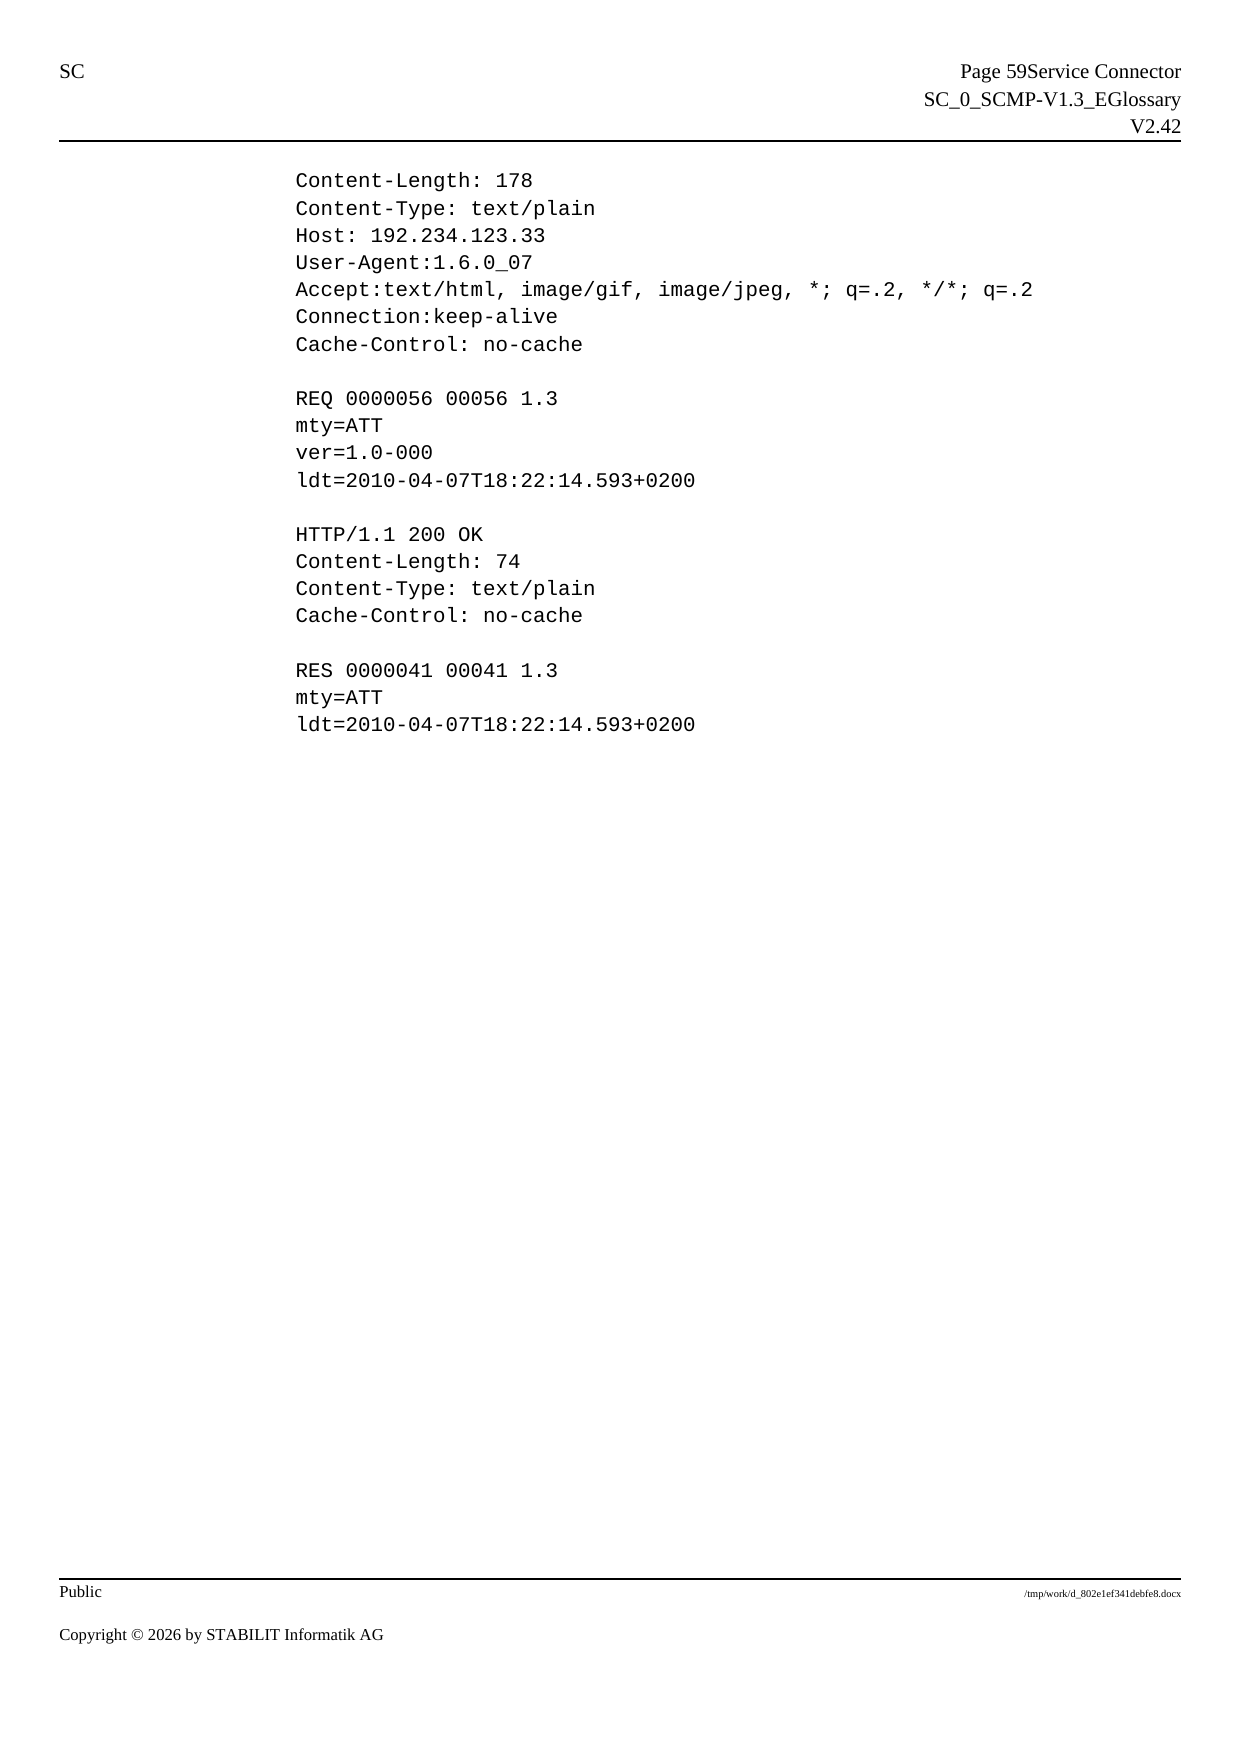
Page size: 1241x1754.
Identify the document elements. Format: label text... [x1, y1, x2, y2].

text Cache-Control: no-cache [295, 334, 1092, 357]
text ldt=2010-04-07T18:22:14.593+0200 [295, 714, 1092, 738]
text User-Agent:1.6.0_07 [295, 252, 1092, 276]
text ldt=2010-04-07T18:22:14.593+0200 [295, 469, 1092, 520]
text Content-Length: 178 [295, 171, 1092, 194]
text REQ 0000056 00056 1.3 [295, 388, 1092, 412]
text mty=ATT [295, 415, 1092, 439]
text Content-Type: text/plain [295, 578, 1092, 602]
text Content-Length: 74 [295, 551, 1092, 575]
text mty=ATT [295, 687, 1092, 711]
text Accept:text/html, image/gif, image/jpeg, *; q=.2, */*; q=.2 [295, 279, 1092, 303]
text ver=1.0-000 [295, 442, 1092, 466]
text RES 0000041 00041 1.3 [295, 660, 1092, 683]
text Content-Type: text/plain [295, 198, 1092, 221]
text Connection:keep-alive [295, 306, 1092, 330]
text Cache-Control: no-cache [295, 606, 1092, 629]
text Host: 192.234.123.33 [295, 225, 1092, 248]
text HTTP/1.1 200 OK [295, 524, 1092, 548]
